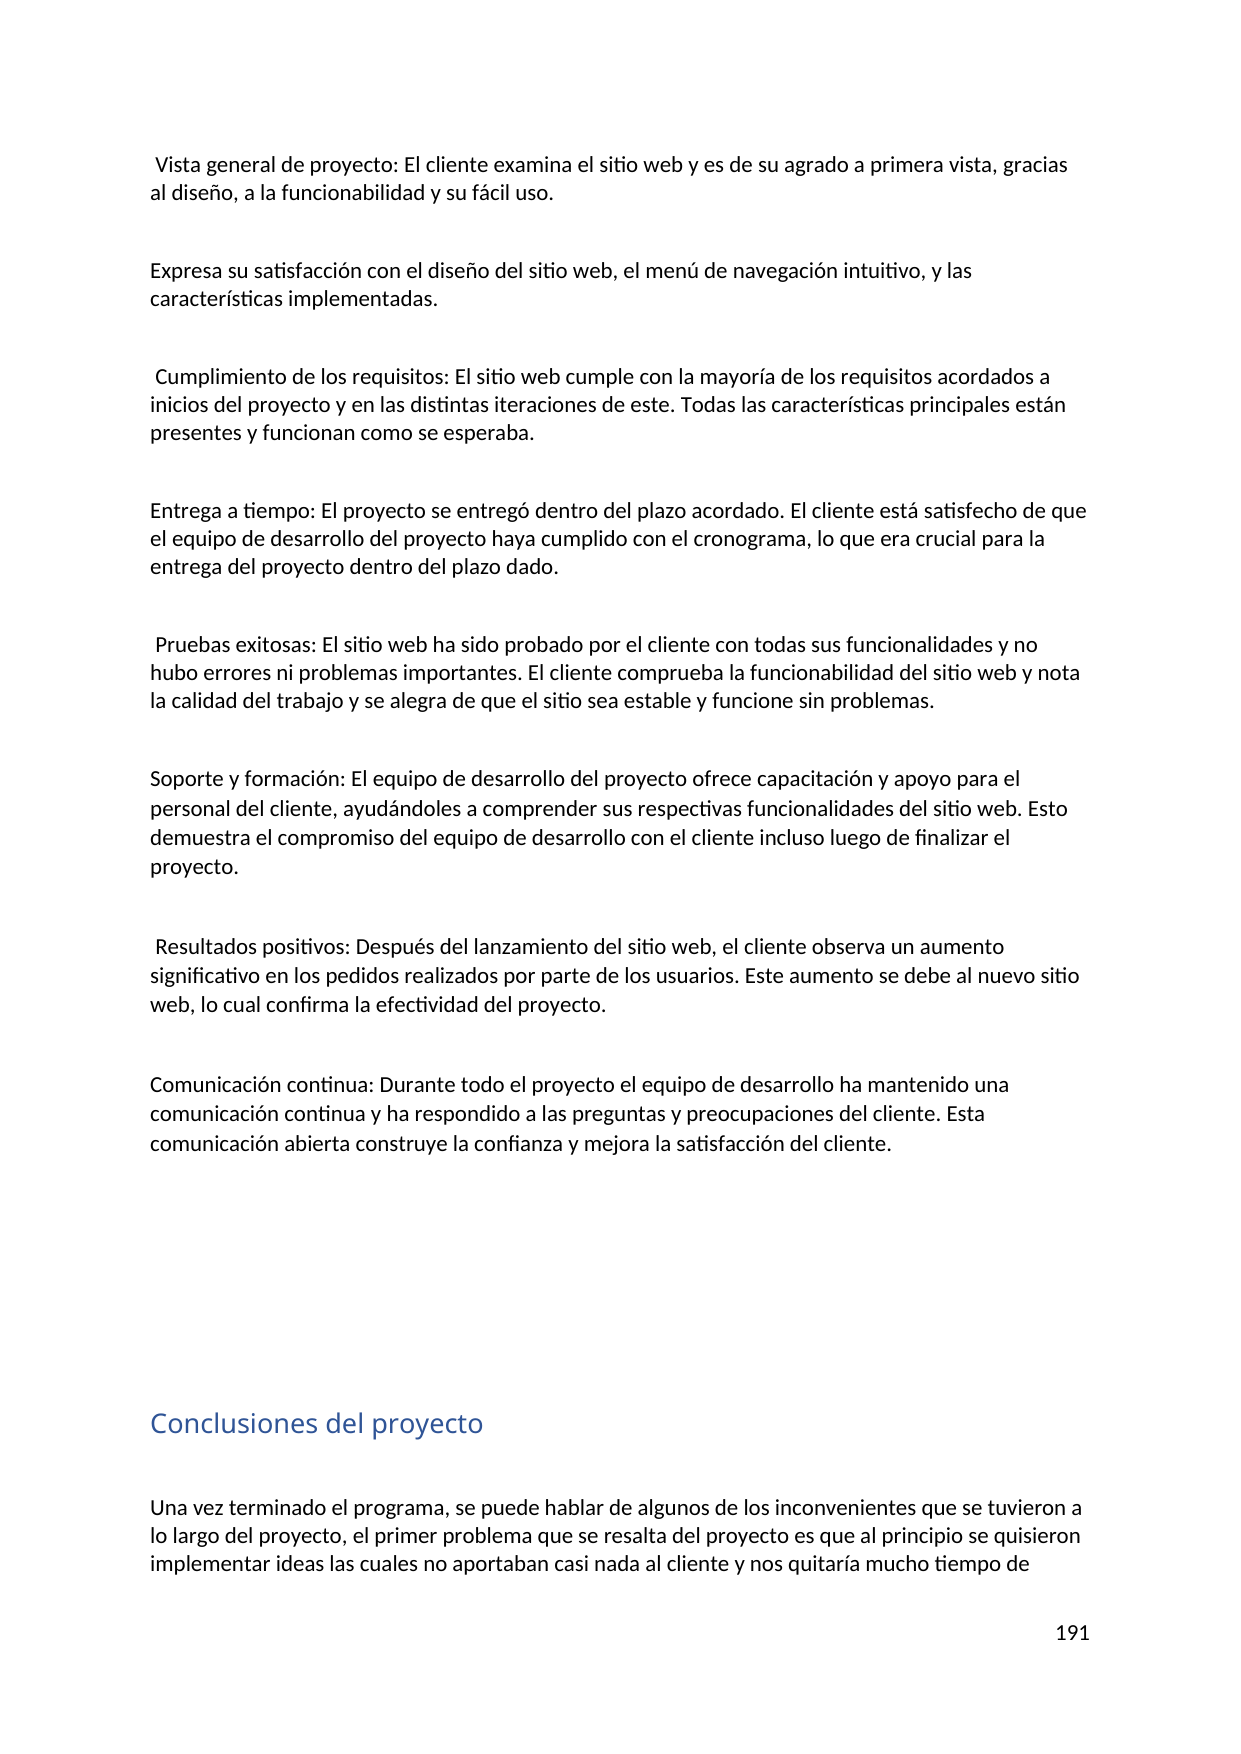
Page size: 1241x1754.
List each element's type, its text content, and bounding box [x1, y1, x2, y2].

subtitle Conclusiones del proyecto [150, 1405, 1090, 1442]
text Soporte y formación: El equipo de desarrollo del proyecto ofrece capacitación y apoyo para el personal del cliente, ayudándoles a comprender sus respectivas funcionalidades del sitio web. Esto demuestra el compromiso del equipo de desarrollo con el cliente incluso luego de finalizar el proyecto. [150, 764, 1090, 880]
text Resultados positivos: Después del lanzamiento del sitio web, el cliente observa un aumento significativo en los pedidos realizados por parte de los usuarios. Este aumento se debe al nuevo sitio web, lo cual confirma la efectividad del proyecto. [150, 932, 1090, 1018]
text Entrega a tiempo: El proyecto se entregó dentro del plazo acordado. El cliente está satisfecho de que el equipo de desarrollo del proyecto haya cumplido con el cronograma, lo que era crucial para la entrega del proyecto dentro del plazo dado. [150, 496, 1090, 580]
text Comunicación continua: Durante todo el proyecto el equipo de desarrollo ha mantenido una comunicación continua y ha respondido a las preguntas y preocupaciones del cliente. Esta comunicación abierta construye la confianza y mejora la satisfacción del cliente. [150, 1070, 1090, 1157]
text Cumplimiento de los requisitos: El sitio web cumple con la mayoría de los requisitos acordados a inicios del proyecto y en las distintas iteraciones de este. Todas las características principales están presentes y funcionan como se esperaba. [150, 362, 1090, 446]
text Vista general de proyecto: El cliente examina el sitio web y es de su agrado a primera vista, gracias al diseño, a la funcionabilidad y su fácil uso. [150, 150, 1090, 206]
text Pruebas exitosas: El sitio web ha sido probado por el cliente con todas sus funcionalidades y no hubo errores ni problemas importantes. El cliente comprueba la funcionabilidad del sitio web y nota la calidad del trabajo y se alegra de que el sitio sea estable y funcione sin problemas. [150, 630, 1090, 714]
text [150, 1493, 1090, 1578]
text Expresa su satisfacción con el diseño del sitio web, el menú de navegación intuitivo, y las características implementadas. [150, 256, 1090, 312]
